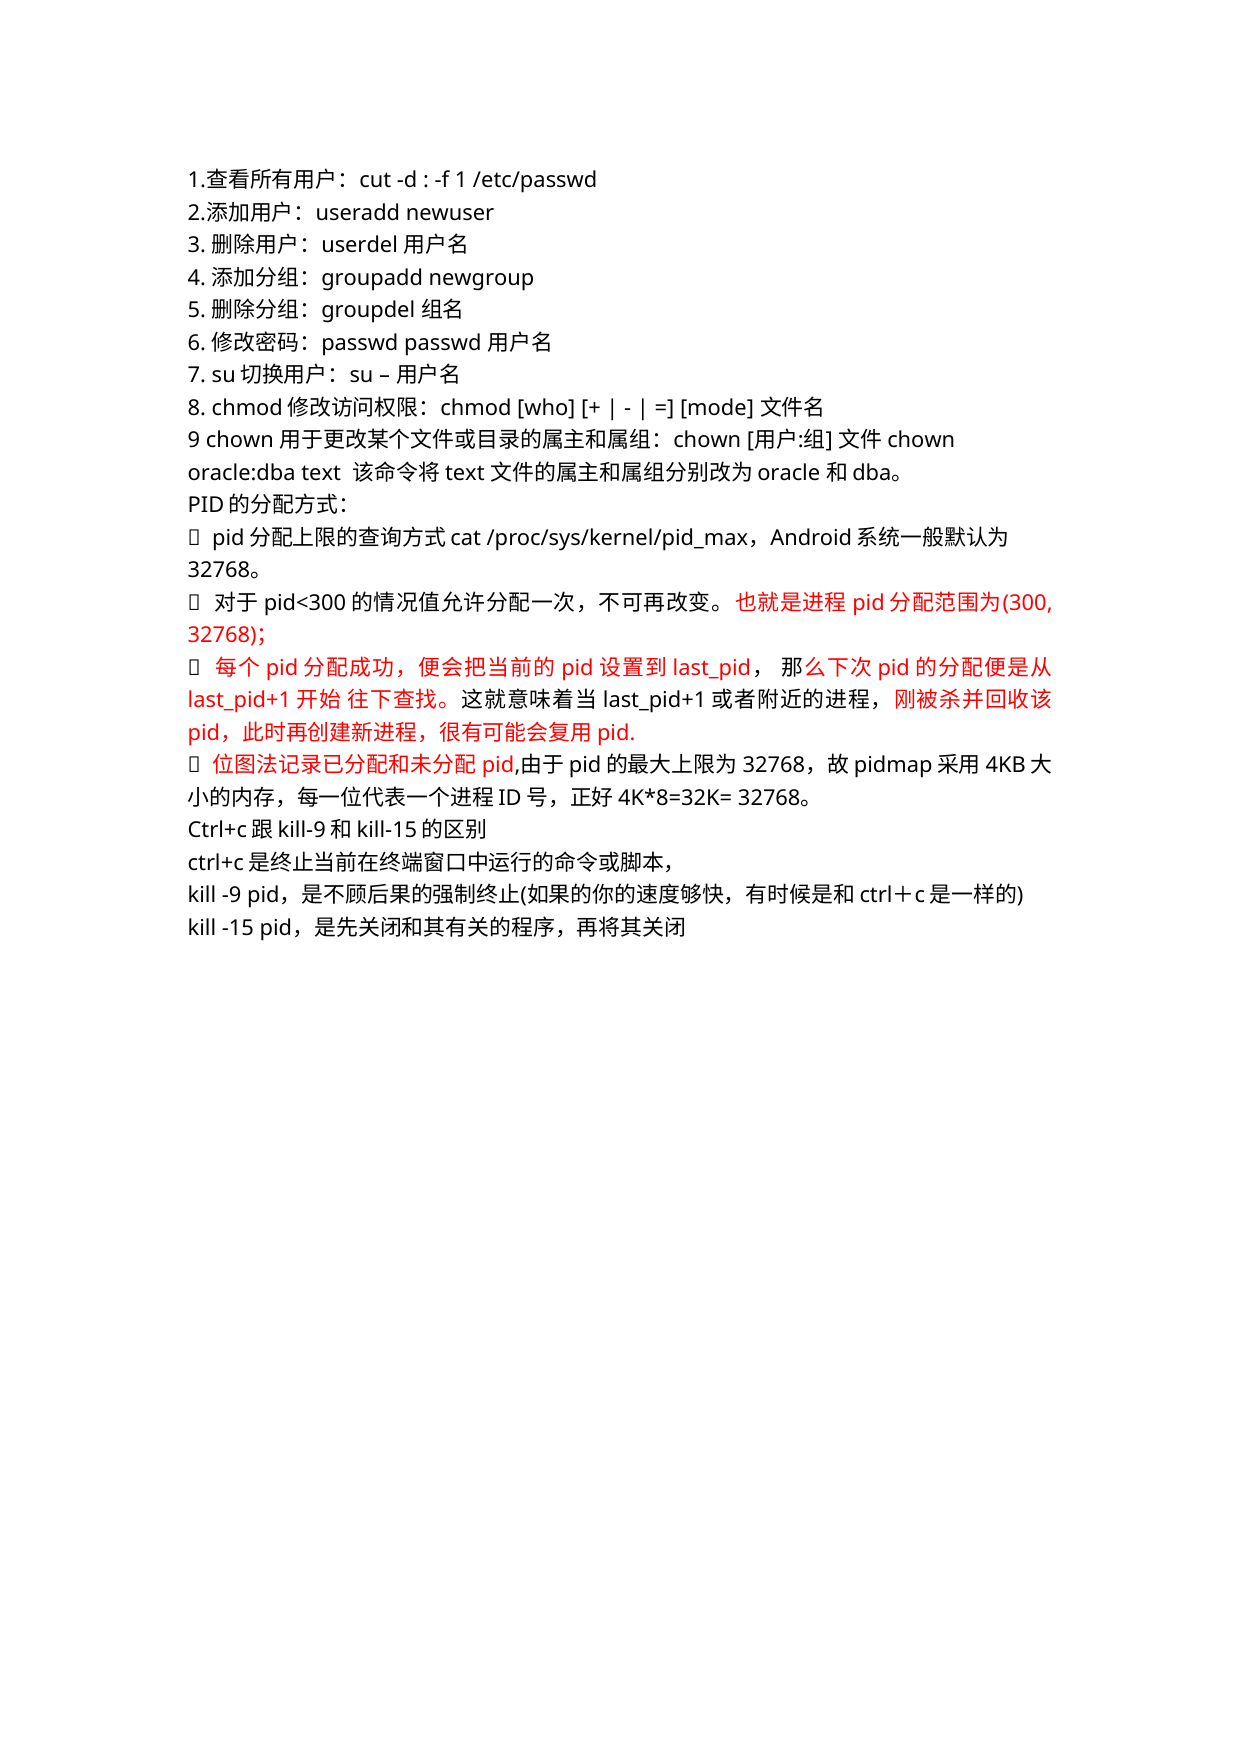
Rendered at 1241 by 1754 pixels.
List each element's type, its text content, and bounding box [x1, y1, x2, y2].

text PID的分配方式： [187, 487, 1053, 519]
text 1.查看所有用户：cut -d : -f 1 /etc/passwd [187, 162, 1053, 194]
text  pid分配上限的查询方式cat /proc/sys/kernel/pid_max，Android系统一般默认为32768。 [187, 519, 1053, 584]
text 2.添加用户：useradd newuser [187, 194, 1053, 227]
text 7. su切换用户：su – 用户名 [187, 357, 1053, 389]
text 9 chown 用于更改某个文件或目录的属主和属组：chown [用户:组] 文件 chown oracle:dba text 该命令将 text 文件的属主和属组分别改为oracle 和dba。 [187, 422, 1053, 487]
text  对于pid<300的情况值允许分配一次，不可再改变。也就是进程pid分配范围为(300, 32768)； [187, 584, 1053, 649]
text  位图法记录已分配和未分配pid,由于pid的最大上限为32768，故pidmap采用4KB大小的内存，每一位代表一个进程ID号，正好4K*8=32K= 32768。 [187, 747, 1053, 812]
text  每个pid分配成功，便会把当前的pid设置到last_pid， 那么下次pid的分配便是从last_pid+1开始 往下查找。这就意味着当last_pid+1或者附近的进程，刚被杀并回收该pid，此时再创建新进程，很有可能会复用 pid. [187, 649, 1053, 747]
subtitle Ctrl+c跟kill-9和kill-15的区别 [187, 812, 1053, 844]
text 5. 删除分组：groupdel 组名 [187, 292, 1053, 324]
text 8. chmod修改访问权限：chmod [who] [+ | - | =] [mode] 文件名 [187, 389, 1053, 422]
text 3. 删除用户：userdel 用户名 [187, 227, 1053, 259]
text 6. 修改密码：passwd passwd 用户名 [187, 324, 1053, 357]
text 4. 添加分组：groupadd newgroup [187, 259, 1053, 292]
text ctrl+c是终止当前在终端窗口中运行的命令或脚本， kill -9 pid，是不顾后果的强制终止(如果的你的速度够快，有时候是和ctrl＋c是一样的) kill -15 pid，是先关闭和其有关的程序，再将其关闭 [187, 844, 1053, 942]
